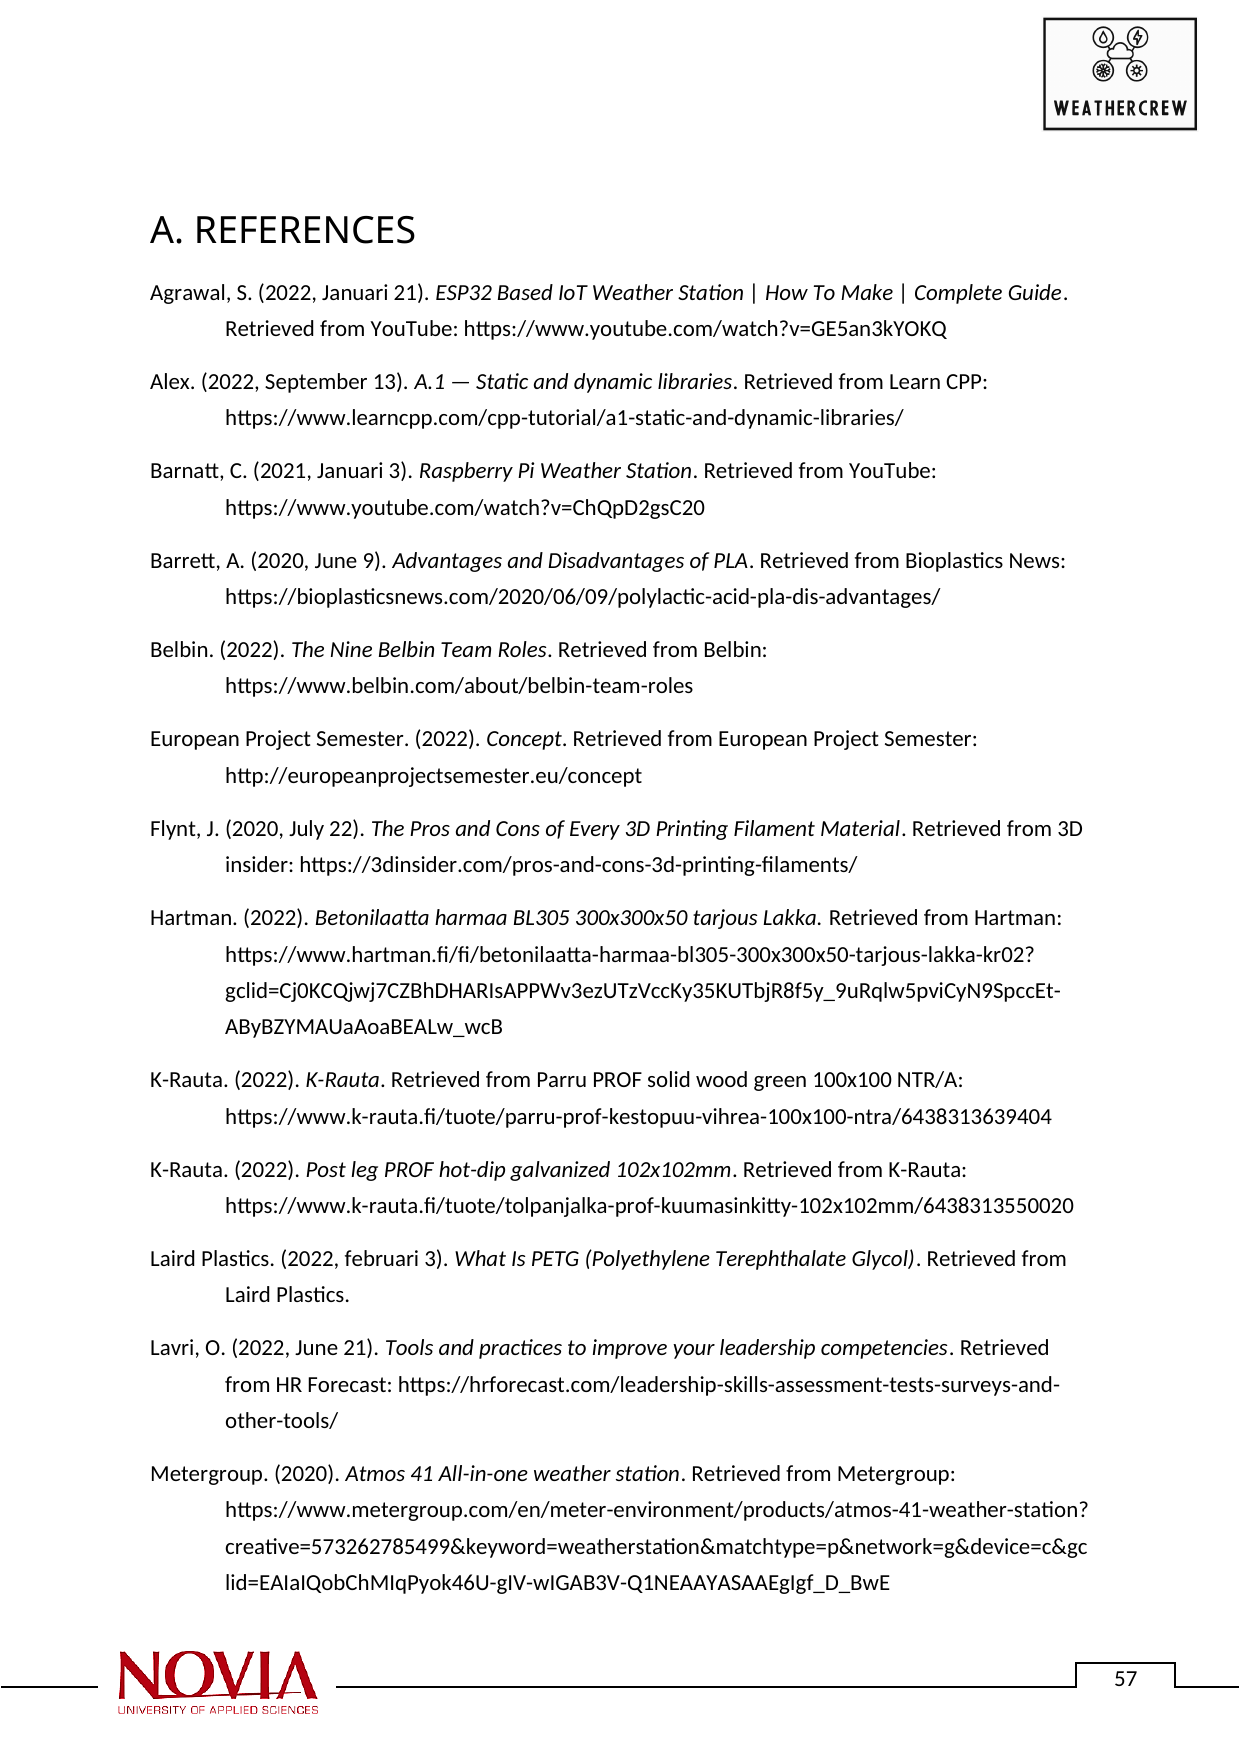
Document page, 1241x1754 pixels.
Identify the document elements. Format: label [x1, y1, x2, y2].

picture [98, 1638, 336, 1724]
picture [1041, 16, 1199, 132]
